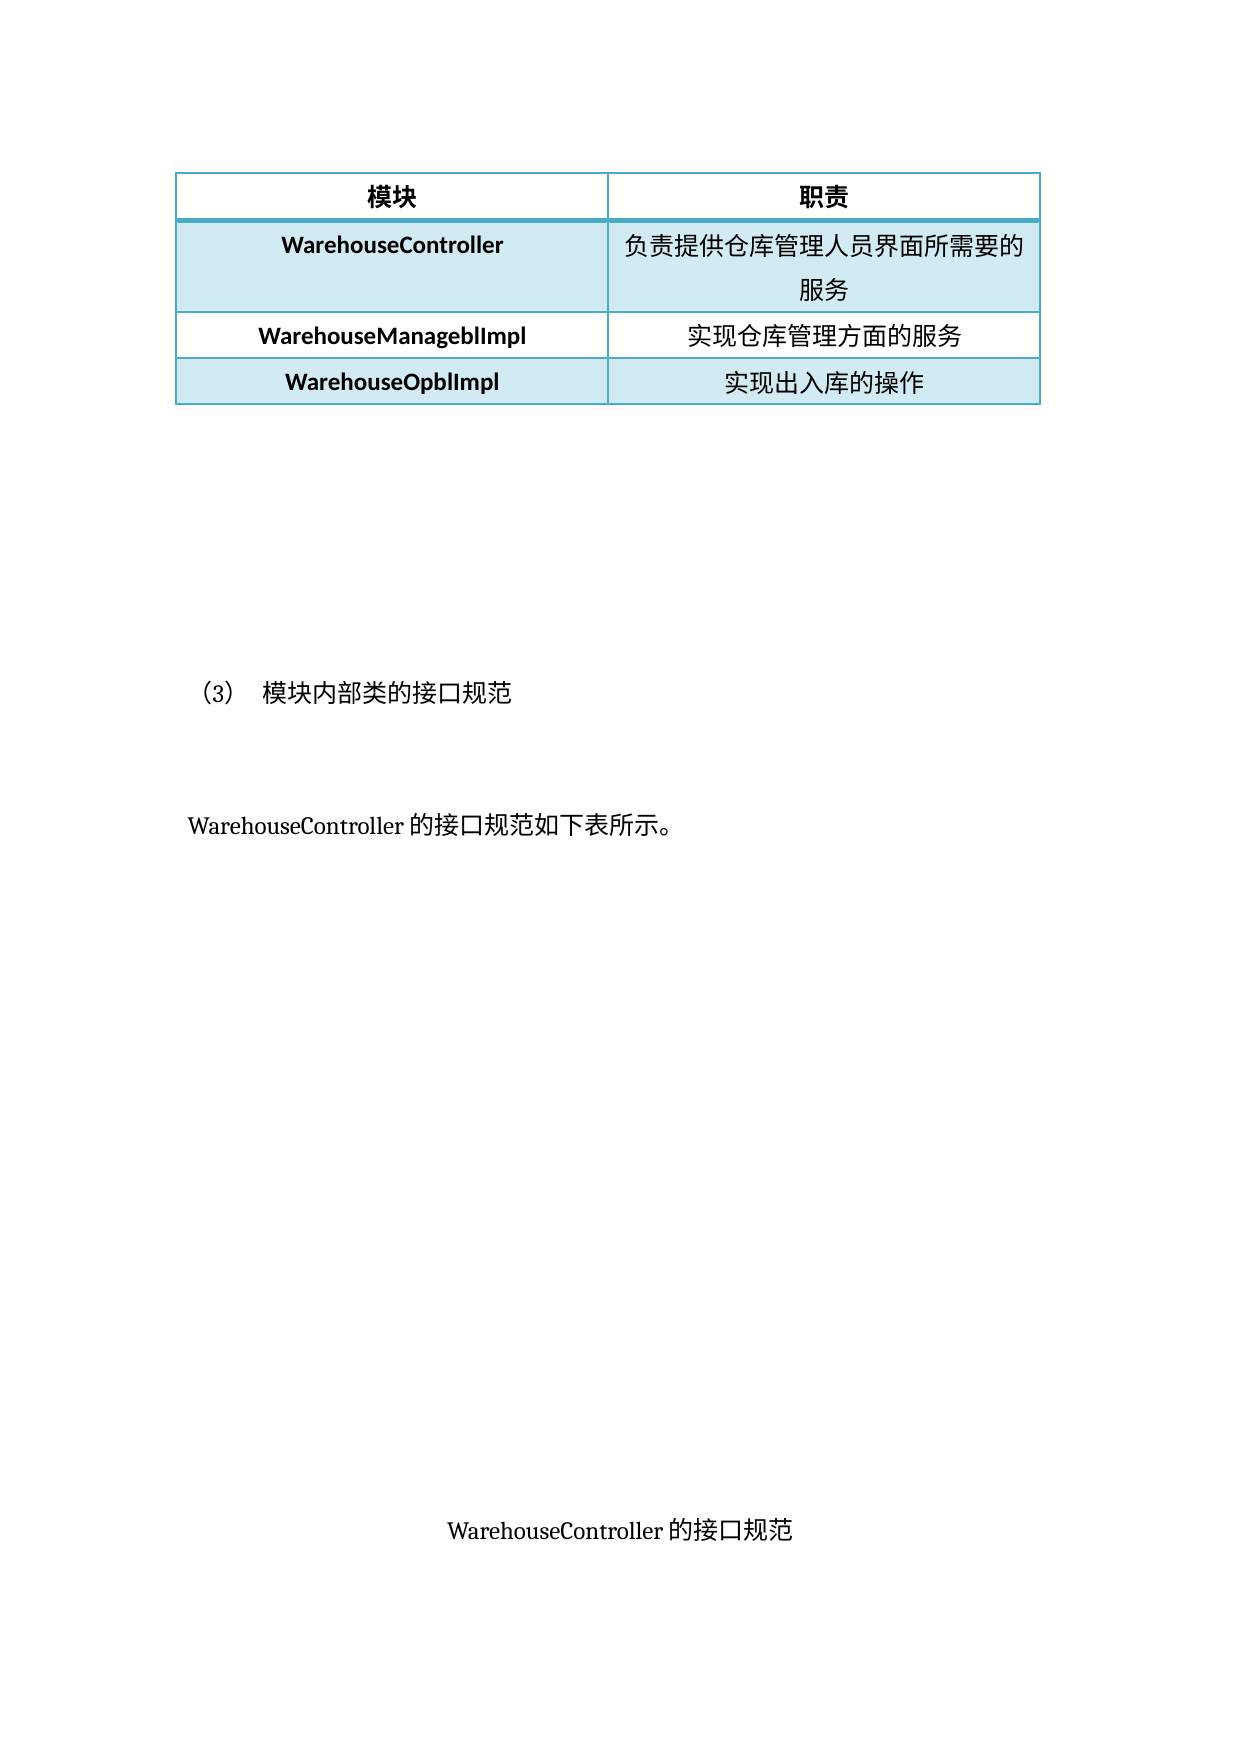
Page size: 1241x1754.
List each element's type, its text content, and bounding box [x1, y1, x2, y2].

table_cell 负责提供仓库管理人员界面所需要的服务 [609, 223, 1039, 311]
text WarehouseController的接口规范 [187, 1507, 1053, 1551]
table_header 职责 [609, 174, 1039, 218]
table_header 模块 [177, 174, 607, 218]
table_cell WarehouseOpblImpl [177, 359, 607, 403]
list 模块内部类的接口规范 [187, 670, 1053, 714]
table_cell WarehouseController [177, 223, 607, 311]
text WarehouseController的接口规范如下表所示。 [187, 802, 1053, 846]
table_cell WarehouseManageblImpl [177, 313, 607, 357]
table_cell 实现仓库管理方面的服务 [609, 313, 1039, 357]
table_cell 实现出入库的操作 [609, 359, 1039, 403]
